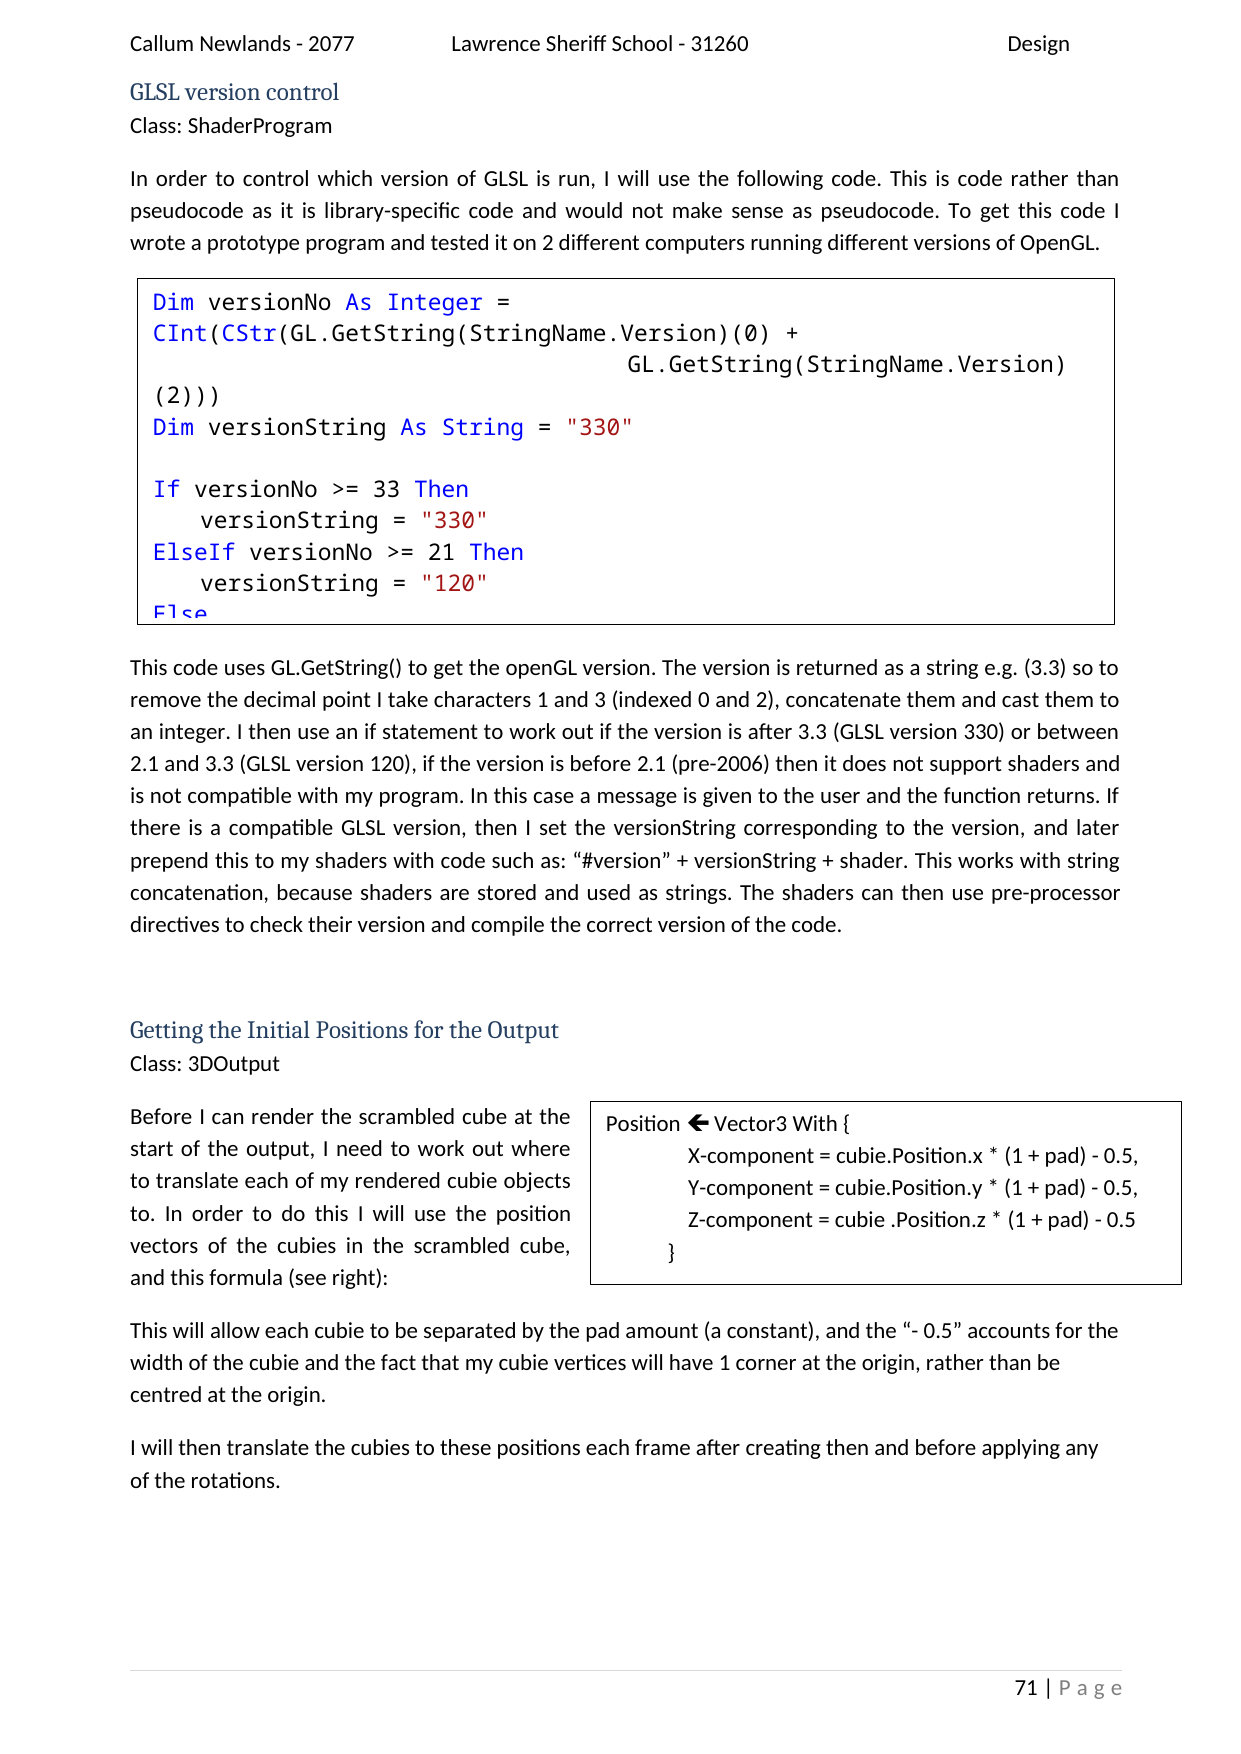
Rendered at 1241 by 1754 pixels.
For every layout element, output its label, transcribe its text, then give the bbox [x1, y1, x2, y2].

subtitle Getting the Initial Positions for the Output [130, 1016, 1122, 1045]
text Class: 3DOutput [130, 1049, 1122, 1077]
text Before I can render the scrambled cube at the start of the output, I need to work out where to translate each of my rendered cubie objects to. In order to do this I will use the position vectors of the cubies in the scrambled cube, and this formula (see right): [130, 1102, 1122, 1291]
text I will then translate the cubies to these positions each frame after creating then and before applying any of the rotations. [130, 1433, 1122, 1494]
text This will allow each cubie to be separated by the pad amount (a constant), and the “- 0.5” accounts for the width of the cubie and the fact that my cubie vertices will have 1 corner at the origin, rather than be centred at the origin. [130, 1316, 1122, 1408]
subtitle GLSL version control [130, 78, 1122, 107]
text Class: ShaderProgram [130, 111, 1122, 139]
text In order to control which version of GLSL is run, I will use the following code. This is code rather than pseudocode as it is library-specific code and would not make sense as pseudocode. To get this code I wrote a prototype program and tested it on 2 different computers running different versions of OpenGL. [130, 164, 1122, 256]
text This code uses GL.GetString() to get the openGL version. The version is returned as a string e.g. (3.3) so to remove the decimal point I take characters 1 and 3 (indexed 0 and 2), concatenate them and cast them to an integer. I then use an if statement to work out if the version is after 3.3 (GLSL version 330) or between 2.1 and 3.3 (GLSL version 120), if the version is before 2.1 (pre-2006) then it does not support shaders and is not compatible with my program. In this case a message is given to the user and the function returns. If there is a compatible GLSL version, then I set the versionString corresponding to the version, and later prepend this to my shaders with code such as: “#version” + versionString + shader. This works with string concatenation, because shaders are stored and used as strings. The shaders can then use pre-processor directives to check their version and compile the correct version of the code. [130, 653, 1122, 938]
